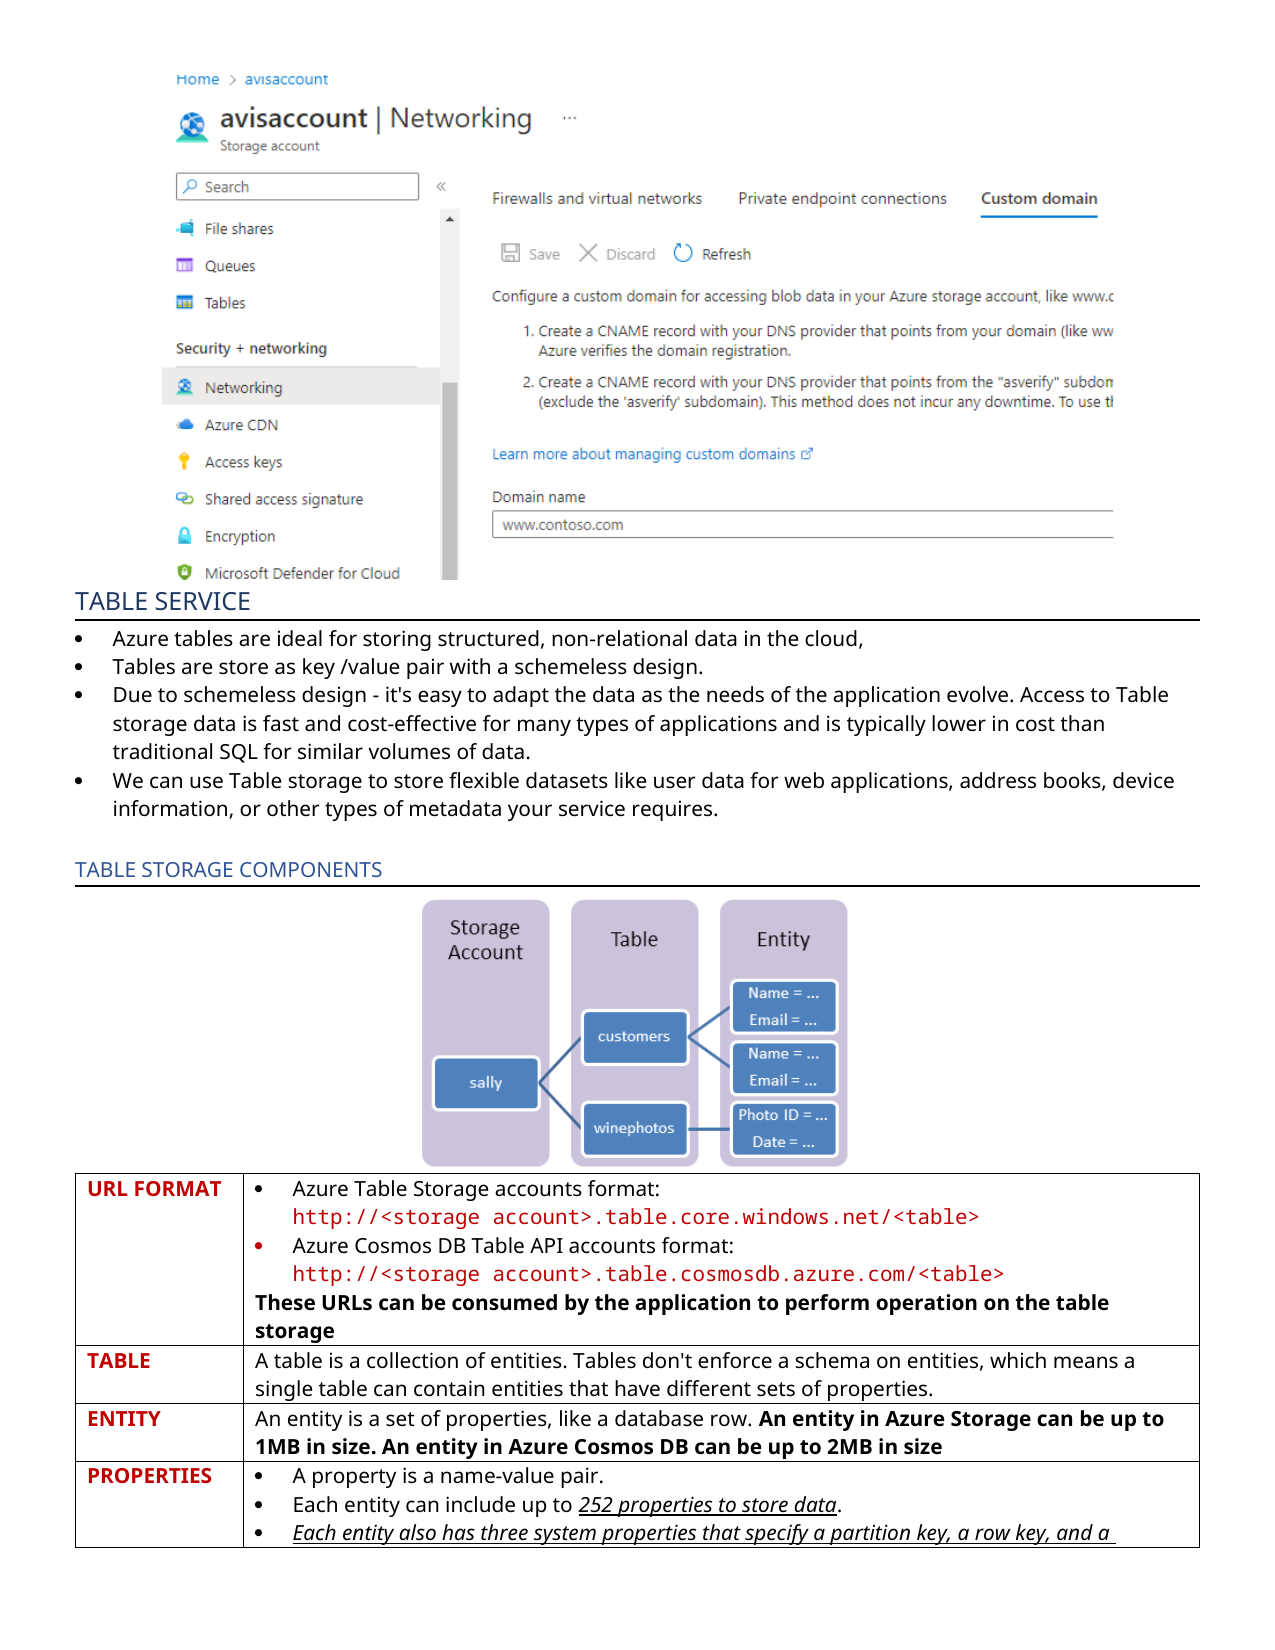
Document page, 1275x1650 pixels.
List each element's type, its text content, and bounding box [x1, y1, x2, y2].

picture [161, 75, 1114, 580]
list Tables are store as key /value pair with a schemeless design. [75, 652, 1200, 681]
subtitle TABLE STORAGE COMPONENTS [75, 827, 1200, 885]
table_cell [244, 1462, 1199, 1547]
table_header Azure Table Storage accounts format: http://<storage account>.table.core.windows.net/<table> Azure Cosmos DB Table API accounts format: http://<storage account>.table.cosmosdb.azure.com/<table> These URLs can be consumed by the application to perform operation on the table storage [244, 1174, 1199, 1345]
table_cell An entity is a set of properties, like a database row. An entity in Azure Storage can be up to 1MB in size. An entity in Azure Cosmos DB can be up to 2MB in size [244, 1404, 1199, 1461]
list We can use Table storage to store flexible datasets like user data for web applications, address books, device information, or other types of metadata your service requires. [75, 766, 1200, 823]
table_cell PROPERTIES [76, 1462, 243, 1547]
picture [421, 889, 854, 1173]
table_cell A table is a collection of entities. Tables don't enforce a schema on entities, which means a single table can contain entities that have different sets of properties. [244, 1346, 1199, 1403]
list Due to schemeless design - it's easy to adapt the data as the needs of the application evolve. Access to Table storage data is fast and cost-effective for many types of applications and is typically lower in cost than traditional SQL for similar volumes of data. [75, 681, 1200, 766]
subtitle TABLE SERVICE [75, 583, 1200, 619]
table_header URL FORMAT [76, 1174, 243, 1345]
table_cell TABLE [76, 1346, 243, 1403]
list Azure tables are ideal for storing structured, non-relational data in the cloud, [75, 624, 1200, 652]
table_cell ENTITY [76, 1404, 243, 1461]
